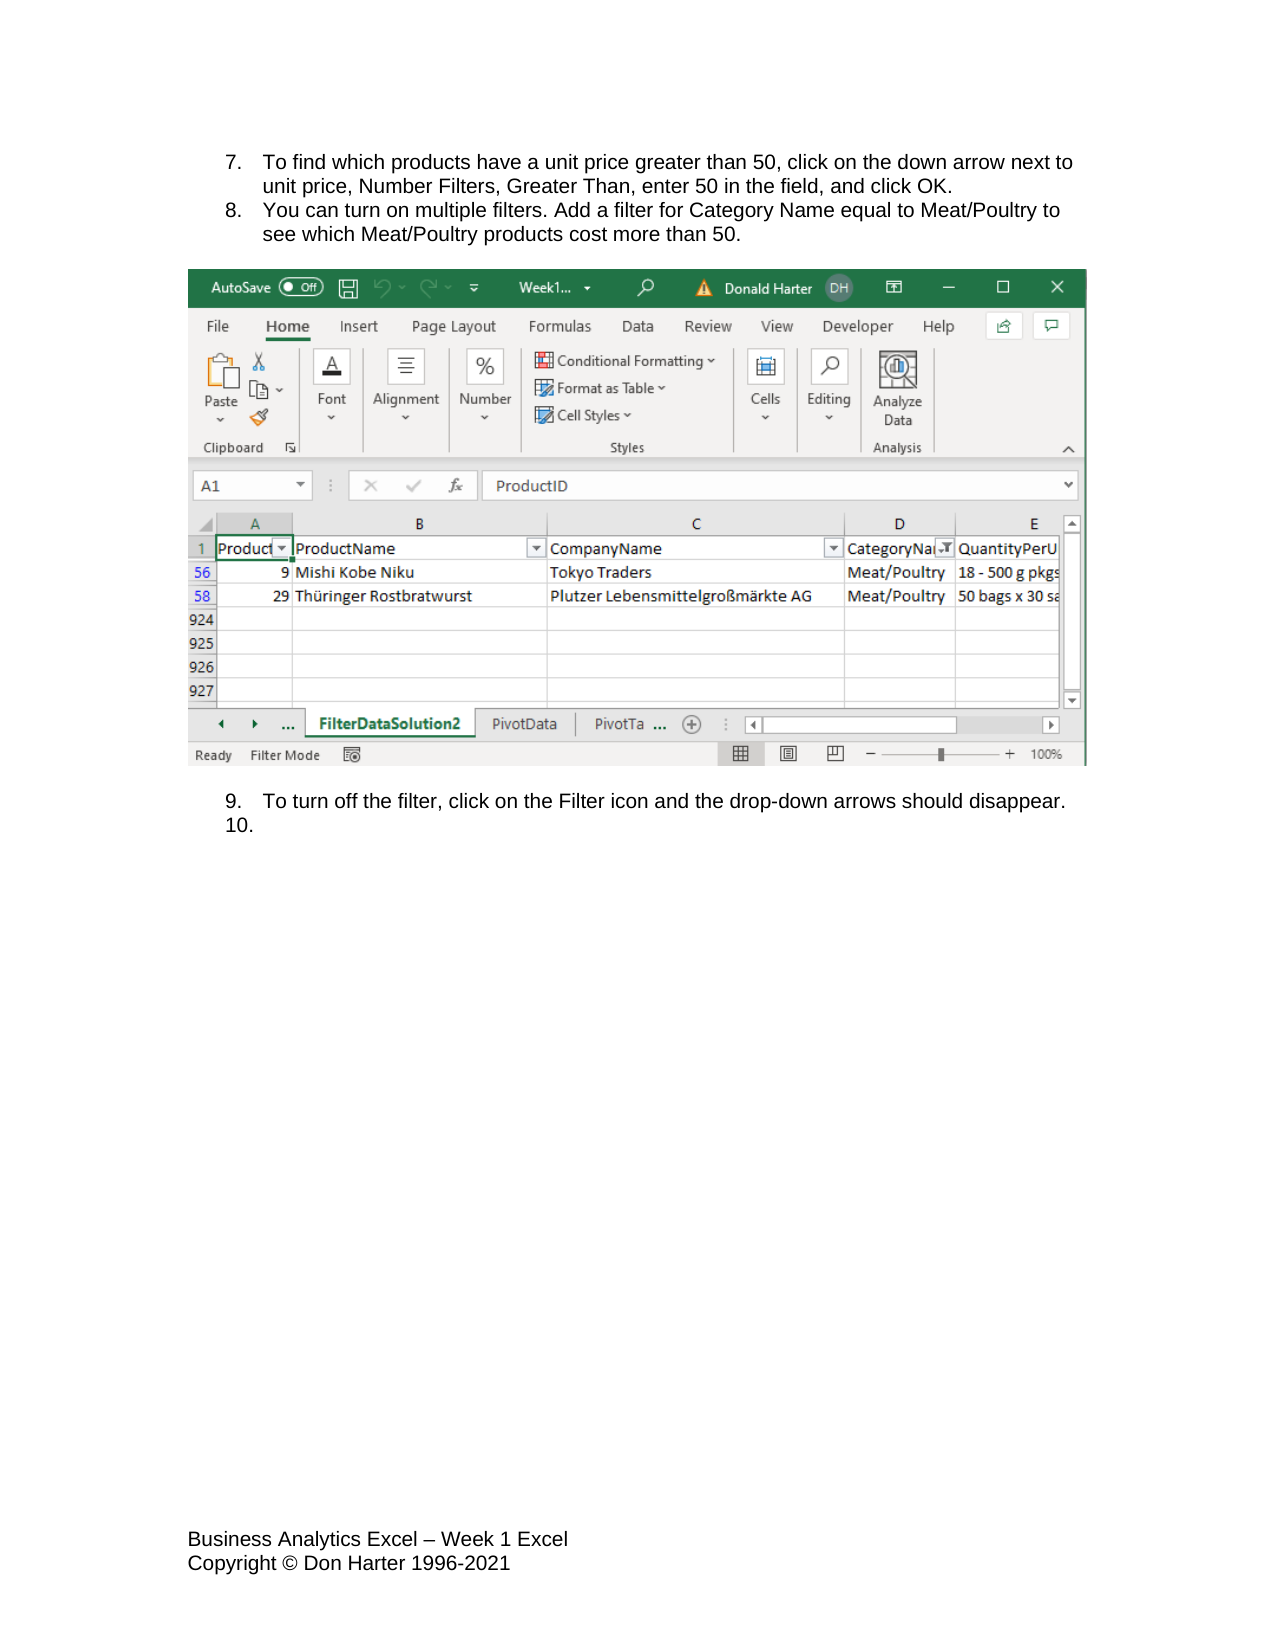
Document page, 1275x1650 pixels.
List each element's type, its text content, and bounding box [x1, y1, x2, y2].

list To find which products have a unit price greater than 50, click on the down arrow next to unit price, Number Filters, Greater Than, enter 50 in the field, and click OK. [225, 150, 1087, 198]
picture [188, 269, 1087, 766]
list To turn off the filter, click on the Filter icon and the drop-down arrows should disappear. [225, 789, 1087, 813]
list You can turn on multiple filters. Add a filter for Category Name equal to Meat/Poultry to see which Meat/Poultry products cost more than 50. [225, 198, 1087, 246]
